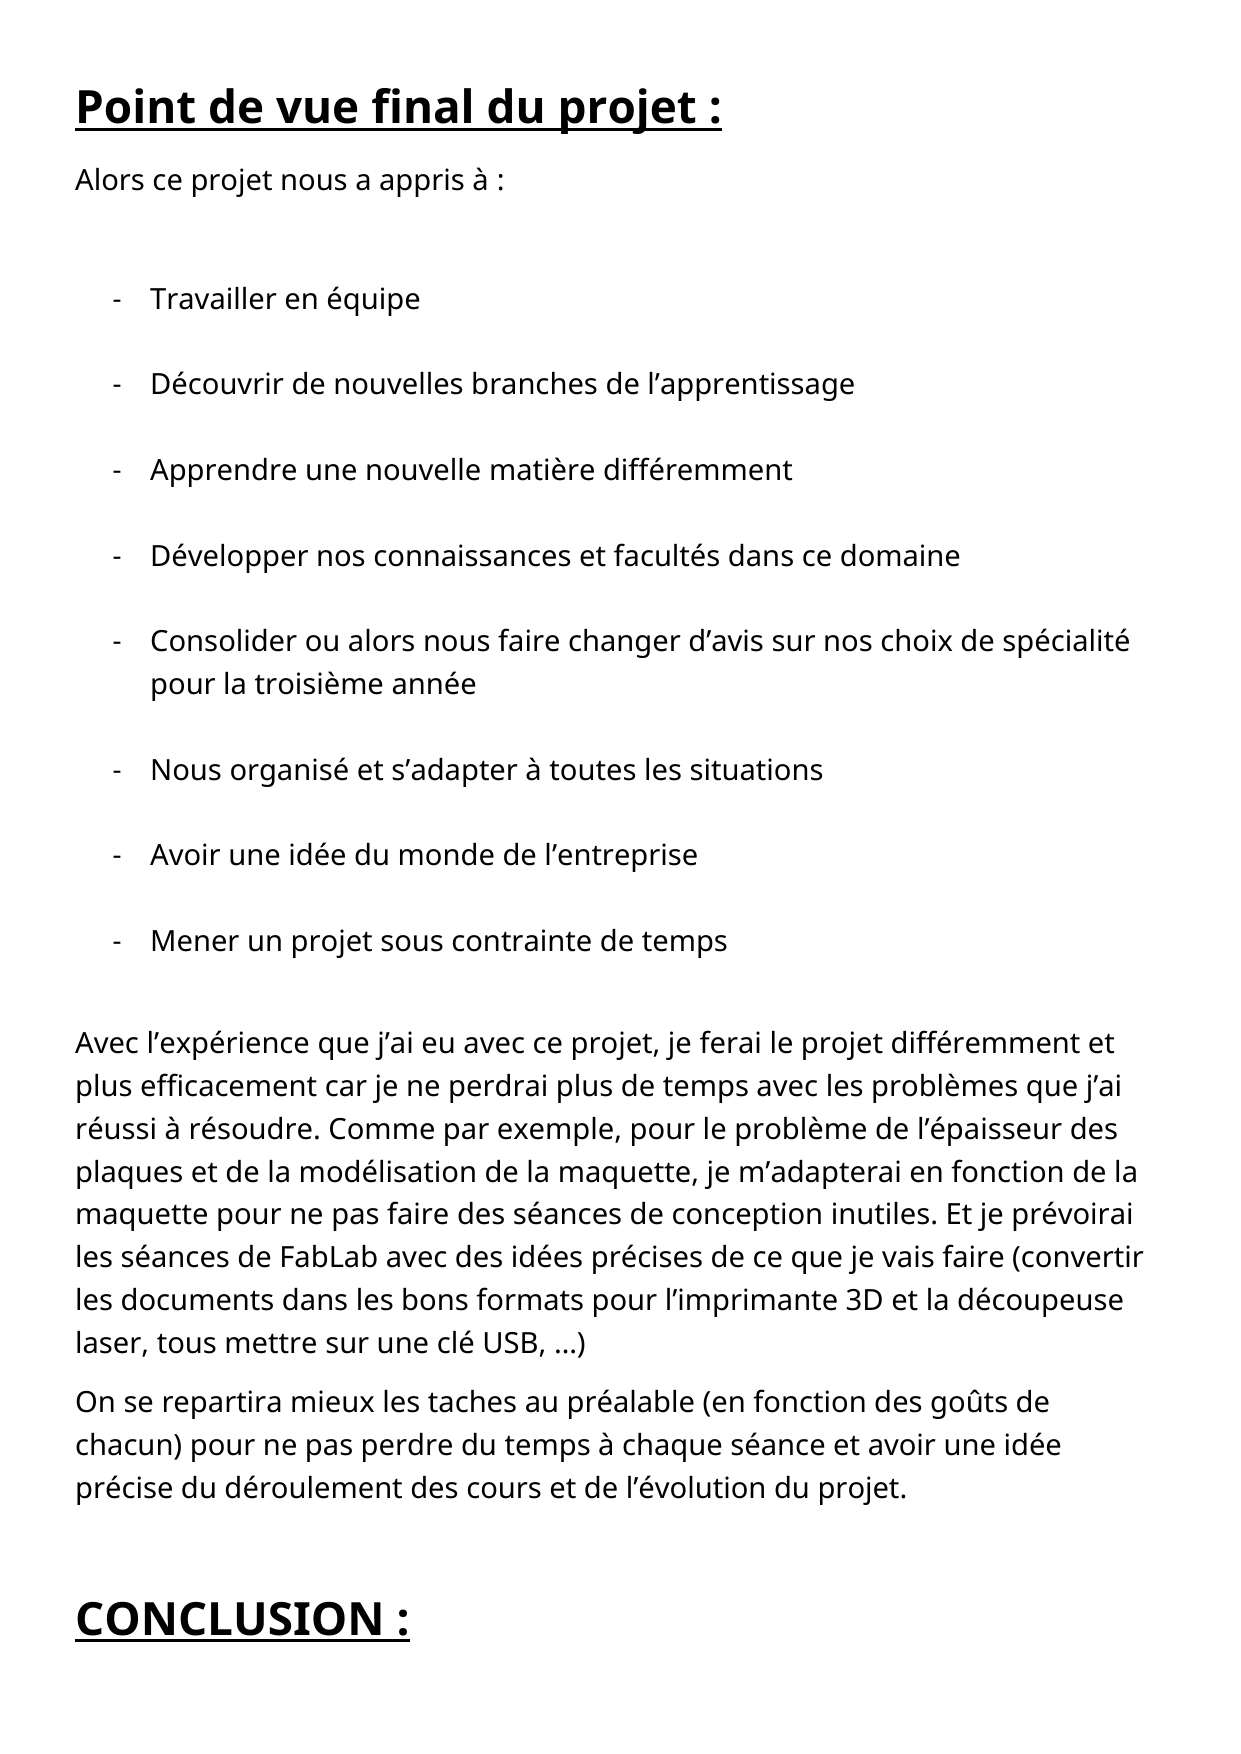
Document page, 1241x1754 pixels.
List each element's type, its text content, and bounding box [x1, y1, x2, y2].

text On se repartira mieux les taches au préalable (en fonction des goûts de chacun) pour ne pas perdre du temps à chaque séance et avoir une idée précise du déroulement des cours et de l’évolution du projet. [75, 1382, 1165, 1507]
list Nous organisé et s’adapter à toutes les situations [112, 749, 1165, 788]
list Apprendre une nouvelle matière différemment [112, 449, 1165, 489]
list Développer nos connaissances et facultés dans ce domaine [112, 535, 1165, 574]
list Découvrir de nouvelles branches de l’apprentissage [112, 363, 1165, 403]
list Avoir une idée du monde de l’entreprise [112, 834, 1165, 874]
text Point de vue final du projet : [75, 75, 1165, 137]
text Alors ce projet nous a appris à : [75, 159, 1165, 199]
text Avec l’expérience que j’ai eu avec ce projet, je ferai le projet différemment et plus efficacement car je ne perdrai plus de temps avec les problèmes que j’ai réussi à résoudre. Comme par exemple, pour le problème de l’épaisseur des plaques et de la modélisation de la maquette, je m’adapterai en fonction de la maquette pour ne pas faire des séances de conception inutiles. Et je prévoirai les séances de FabLab avec des idées précises de ce que je vais faire (convertir les documents dans les bons formats pour l’imprimante 3D et la découpeuse laser, tous mettre sur une clé USB, …) [75, 1022, 1165, 1362]
text CONCLUSION : [75, 1586, 1165, 1648]
list Consolider ou alors nous faire changer d’avis sur nos choix de spécialité pour la troisième année [112, 620, 1165, 703]
list Travailler en équipe [112, 278, 1165, 318]
list Mener un projet sous contrainte de temps [112, 920, 1165, 960]
